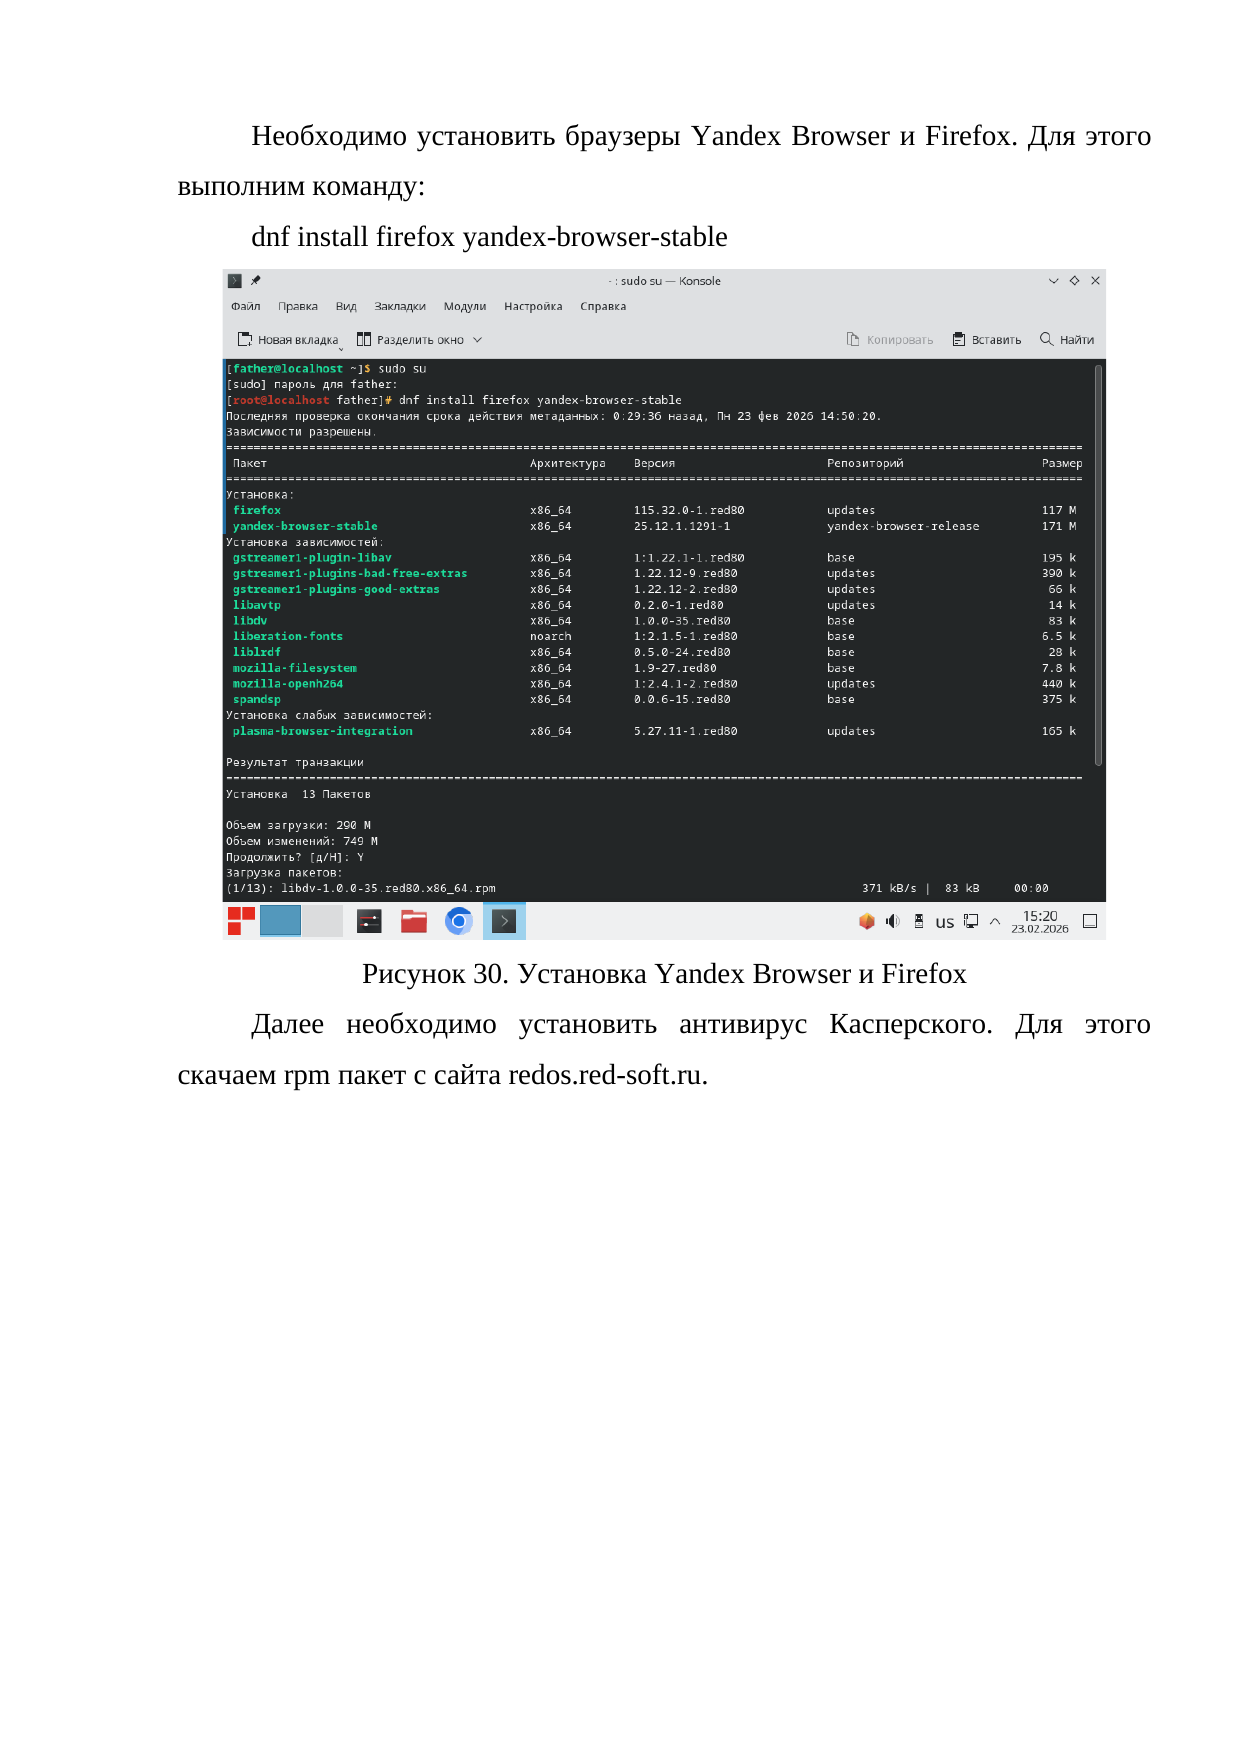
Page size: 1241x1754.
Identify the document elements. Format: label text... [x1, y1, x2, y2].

text dnf install firefox yandex-browser-stable [177, 219, 1152, 252]
text Рисунок 30. Установка Yandex Browser и Firefox [177, 956, 1152, 990]
text Необходимо установить браузеры Yandex Browser и Firefox. Для этого выполним команду: [177, 118, 1152, 202]
text Далее необходимо установить антивирус Касперского. Для этого скачаем rpm пакет с сайта redos.red-soft.ru. [177, 1006, 1152, 1090]
picture [222, 269, 1107, 940]
